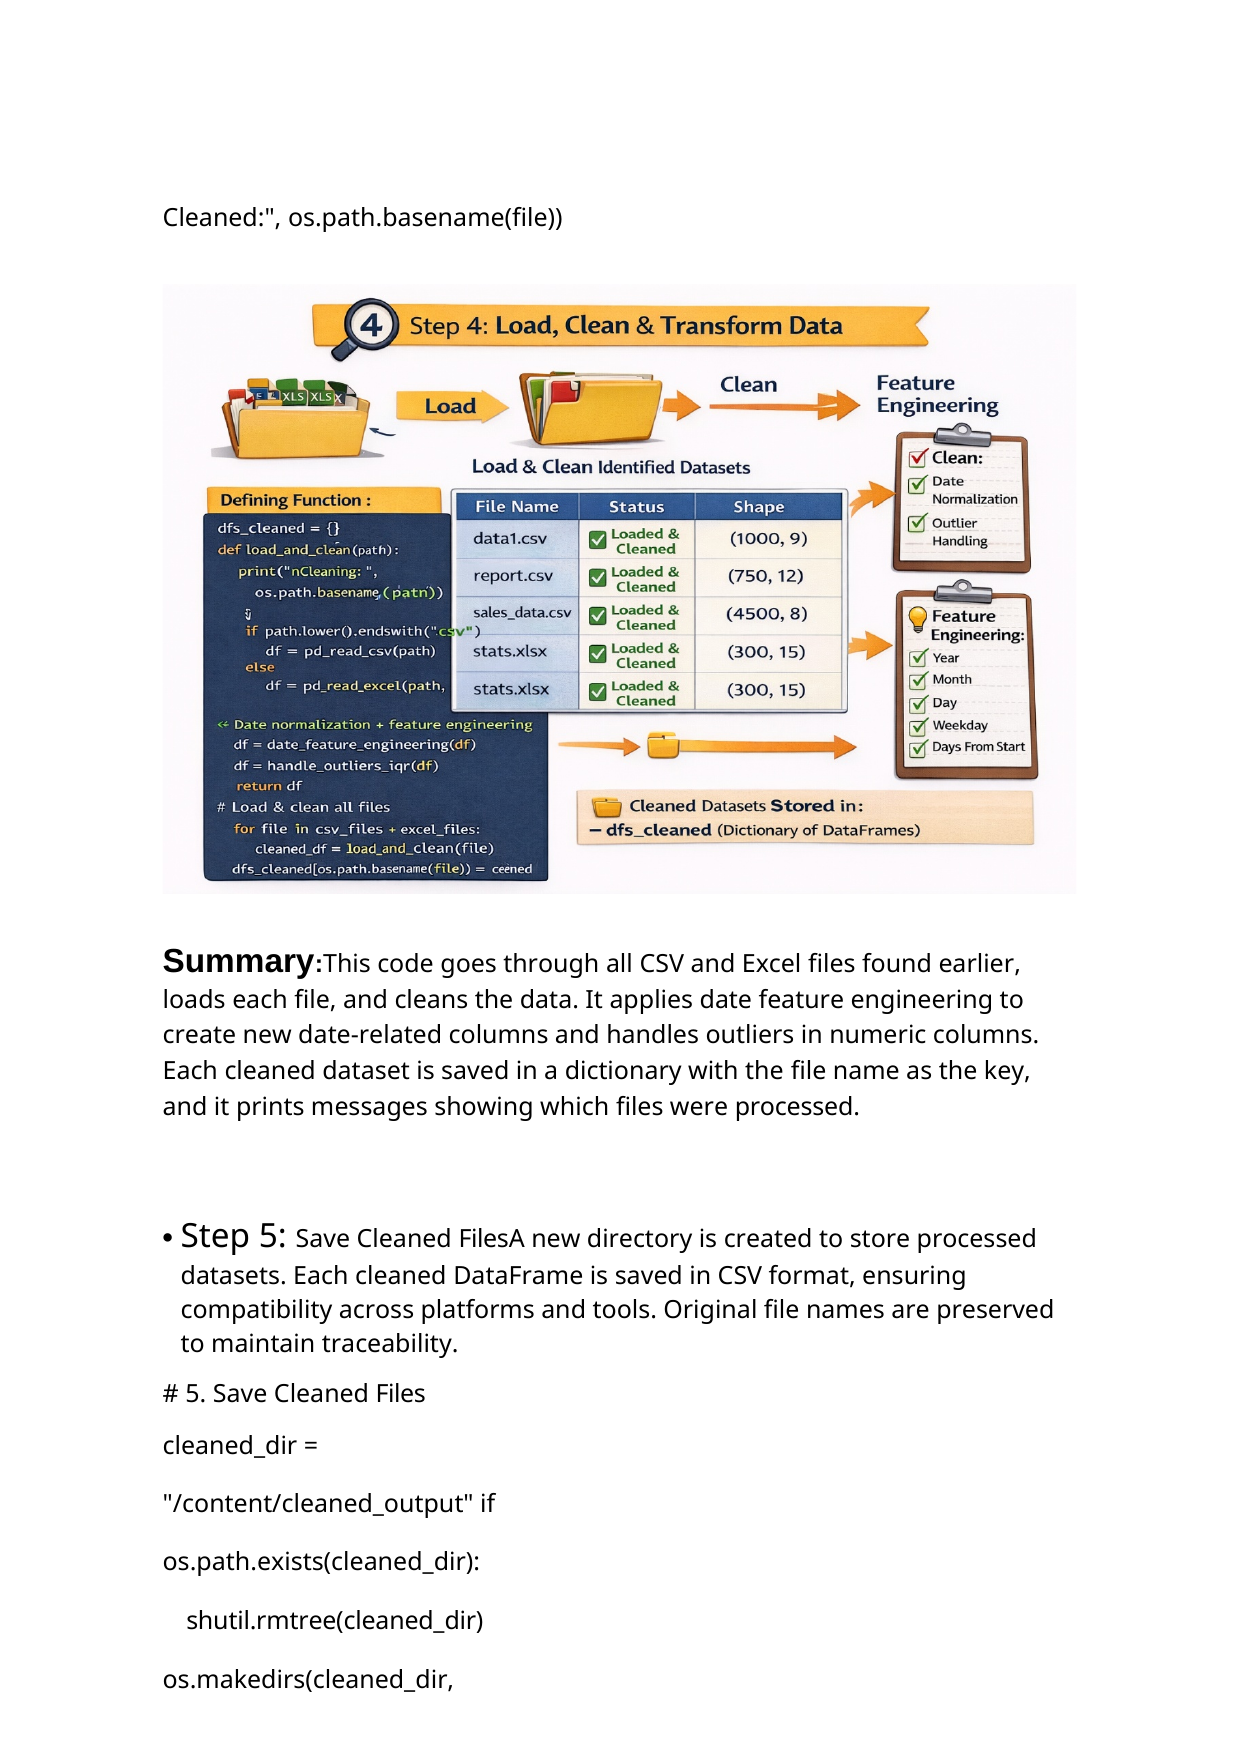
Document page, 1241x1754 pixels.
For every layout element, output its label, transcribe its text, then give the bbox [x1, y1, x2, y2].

text # 5. Save Cleaned Files [162, 1376, 1078, 1410]
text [162, 200, 1078, 234]
text cleaned_dir = "/content/cleaned_output" if os.path.exists(cleaned_dir): [162, 1427, 534, 1578]
picture [162, 284, 1077, 894]
subtitle Step 5: Save Cleaned FilesA new directory is created to store processed datasets. Each cleaned DataFrame is saved in CSV format, ensuring compatibility across platforms and tools. Original file names are preserved to maintain traceability. [162, 1212, 1078, 1359]
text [162, 1602, 540, 1695]
text Summary:This code goes through all CSV and Excel files found earlier, loads each file, and cleans the data. It applies date feature engineering to create new date-related columns and handles outliers in numeric columns. Each cleaned dataset is saved in a dictionary with the file name as the key, and it prints messages showing which files were processed. [162, 941, 1072, 1122]
